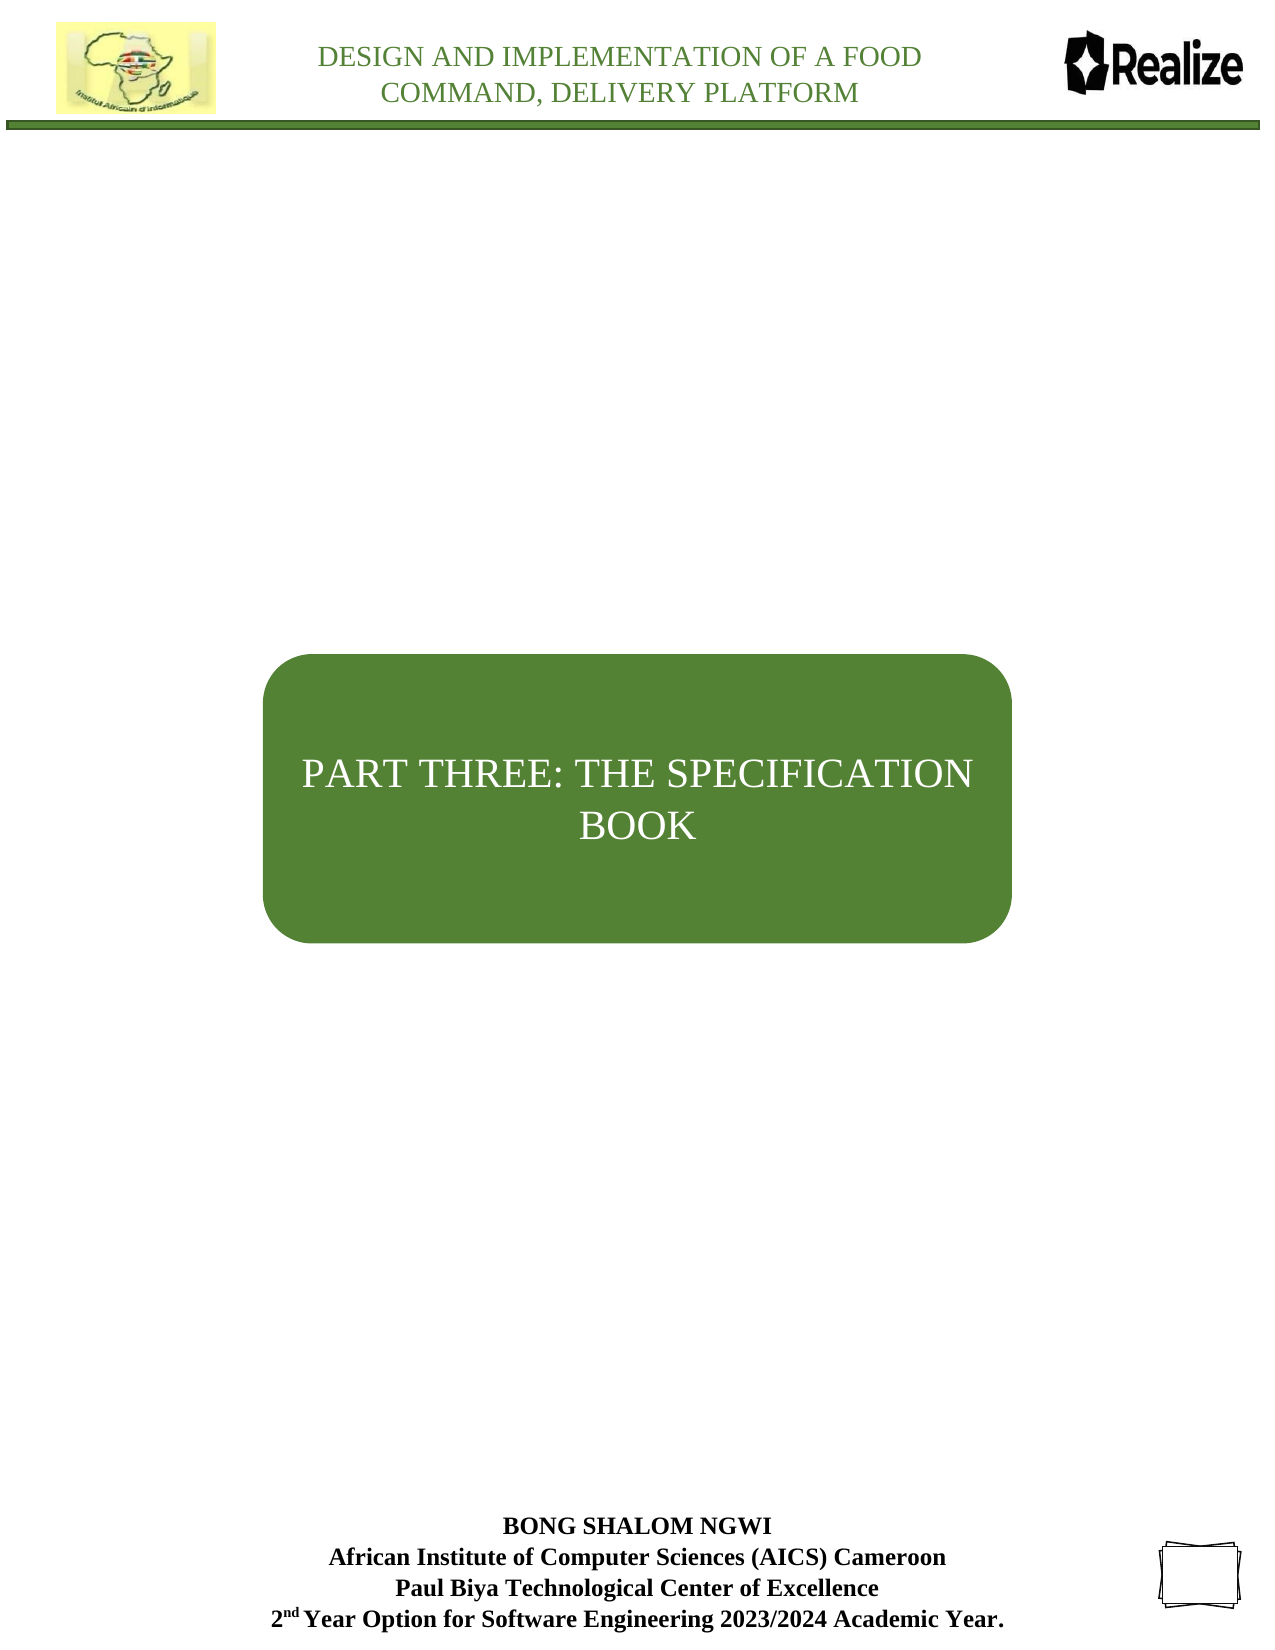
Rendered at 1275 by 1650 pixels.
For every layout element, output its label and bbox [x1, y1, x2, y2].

picture [56, 22, 216, 114]
picture [1064, 30, 1243, 95]
